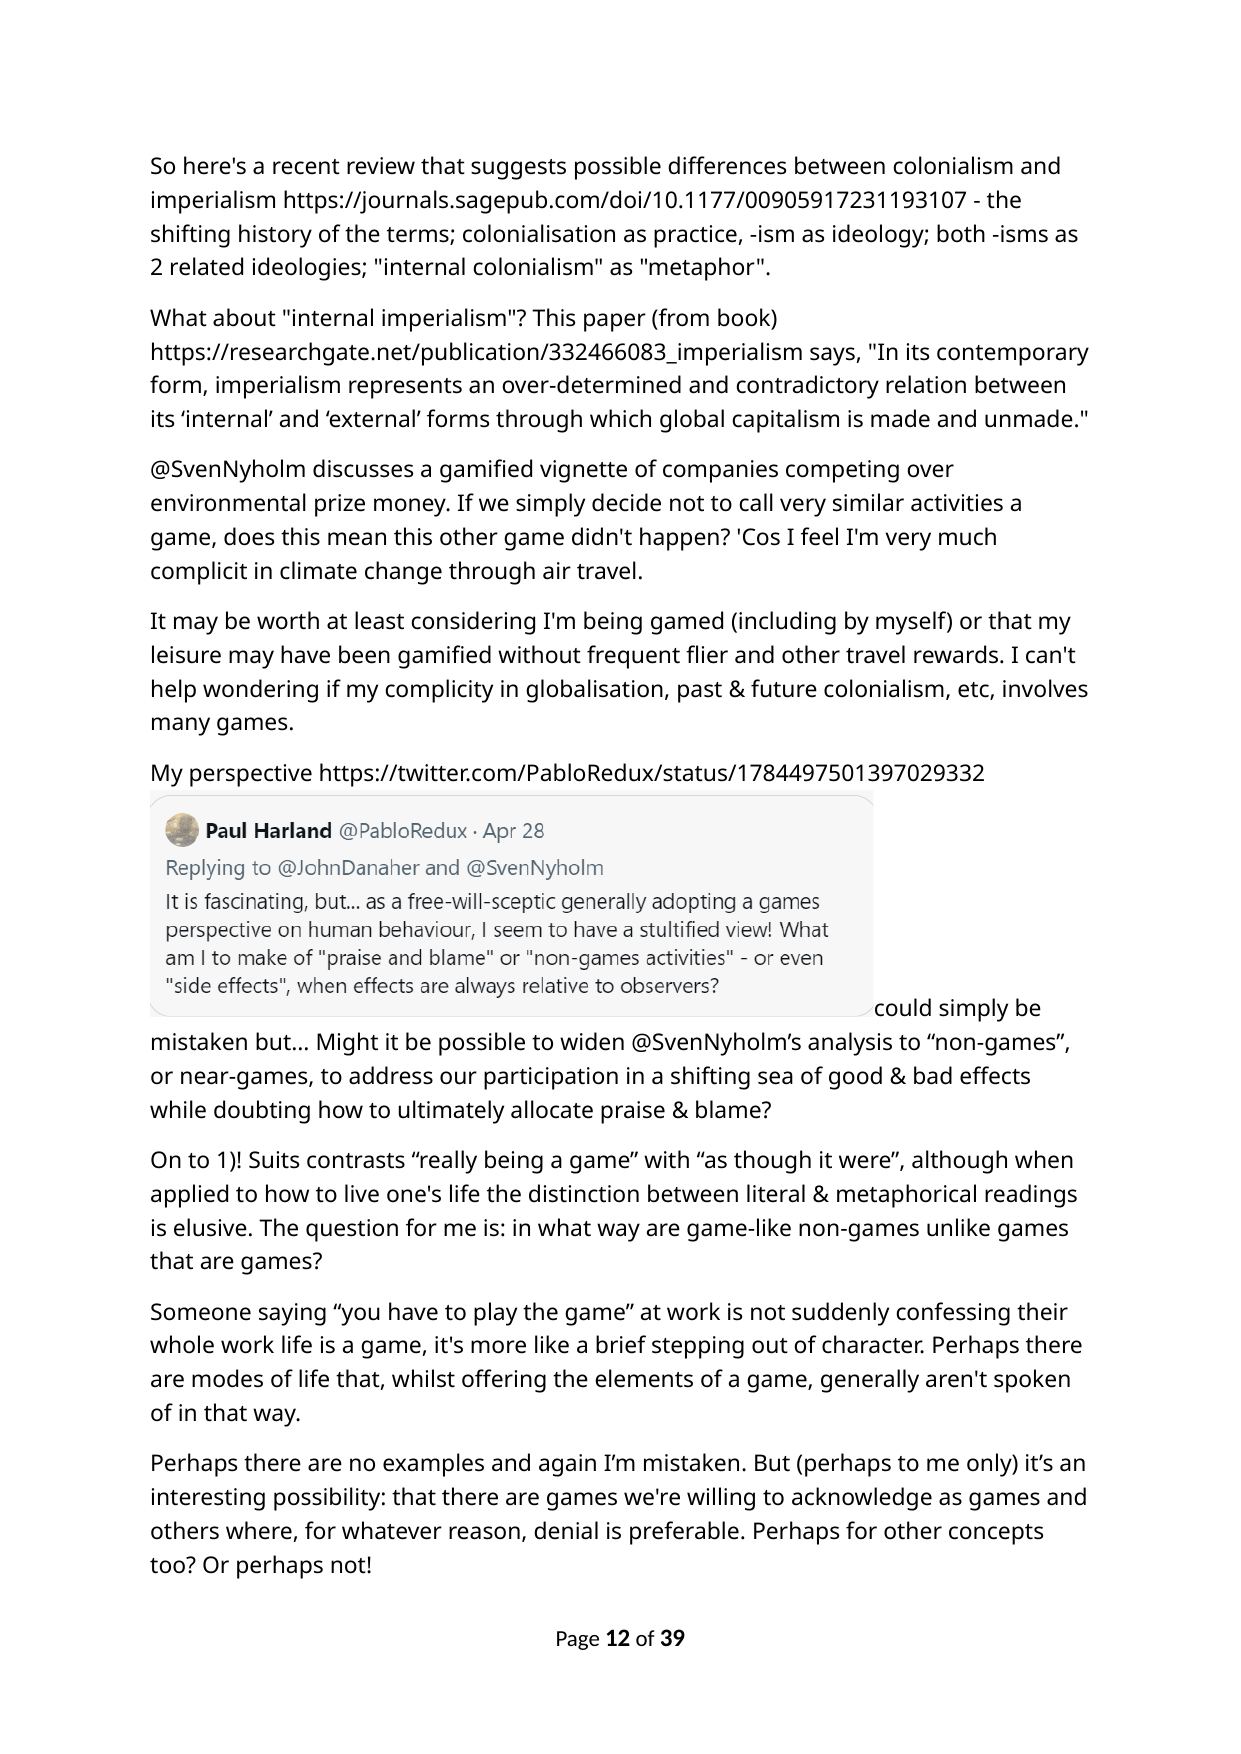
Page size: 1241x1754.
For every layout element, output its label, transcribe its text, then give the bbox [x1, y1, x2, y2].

text @SvenNyholm discusses a gamified vignette of companies competing over environmental prize money. If we simply decide not to call very similar activities a game, does this mean this other game didn't happen? 'Cos I feel I'm very much complicit in climate change through air travel. [150, 453, 1090, 586]
text So here's a recent review that suggests possible differences between colonialism and imperialism https://journals.sagepub.com/doi/10.1177/00905917231193107 - the shifting history of the terms; colonialisation as practice, -ism as ideology; both -isms as 2 related ideologies; "internal colonialism" as "metaphor". [150, 150, 1090, 282]
text It may be worth at least considering I'm being gamed (including by myself) or that my leisure may have been gamified without frequent flier and other travel rewards. I can't help wondering if my complicity in globalisation, past & future colonialism, etc, involves many games. [150, 605, 1090, 737]
picture [150, 790, 874, 1017]
text Perhaps there are no examples and again I’m mistaken. But (perhaps to me only) it’s an interesting possibility: that there are games we're willing to acknowledge as games and others where, for whatever reason, denial is preferable. Perhaps for other concepts too? Or perhaps not! [150, 1447, 1090, 1580]
text Someone saying “you have to play the game” at work is not suddenly confessing their whole work life is a game, it's more like a brief stepping out of character. Perhaps there are modes of life that, whilst offering the elements of a game, generally aren't spoken of in that way. [150, 1296, 1090, 1428]
text What about "internal imperialism"? This paper (from book) https://researchgate.net/publication/332466083_imperialism says, "In its contemporary form, imperialism represents an over-determined and contradictory relation between its ‘internal’ and ‘external’ forms through which global capitalism is made and unmade." [150, 302, 1090, 434]
text On to 1)! Suits contrasts “really being a game” with “as though it were”, although when applied to how to live one's life the distinction between literal & metaphorical readings is elusive. The question for me is: in what way are game-like non-games unlike games that are games? [150, 1144, 1090, 1277]
